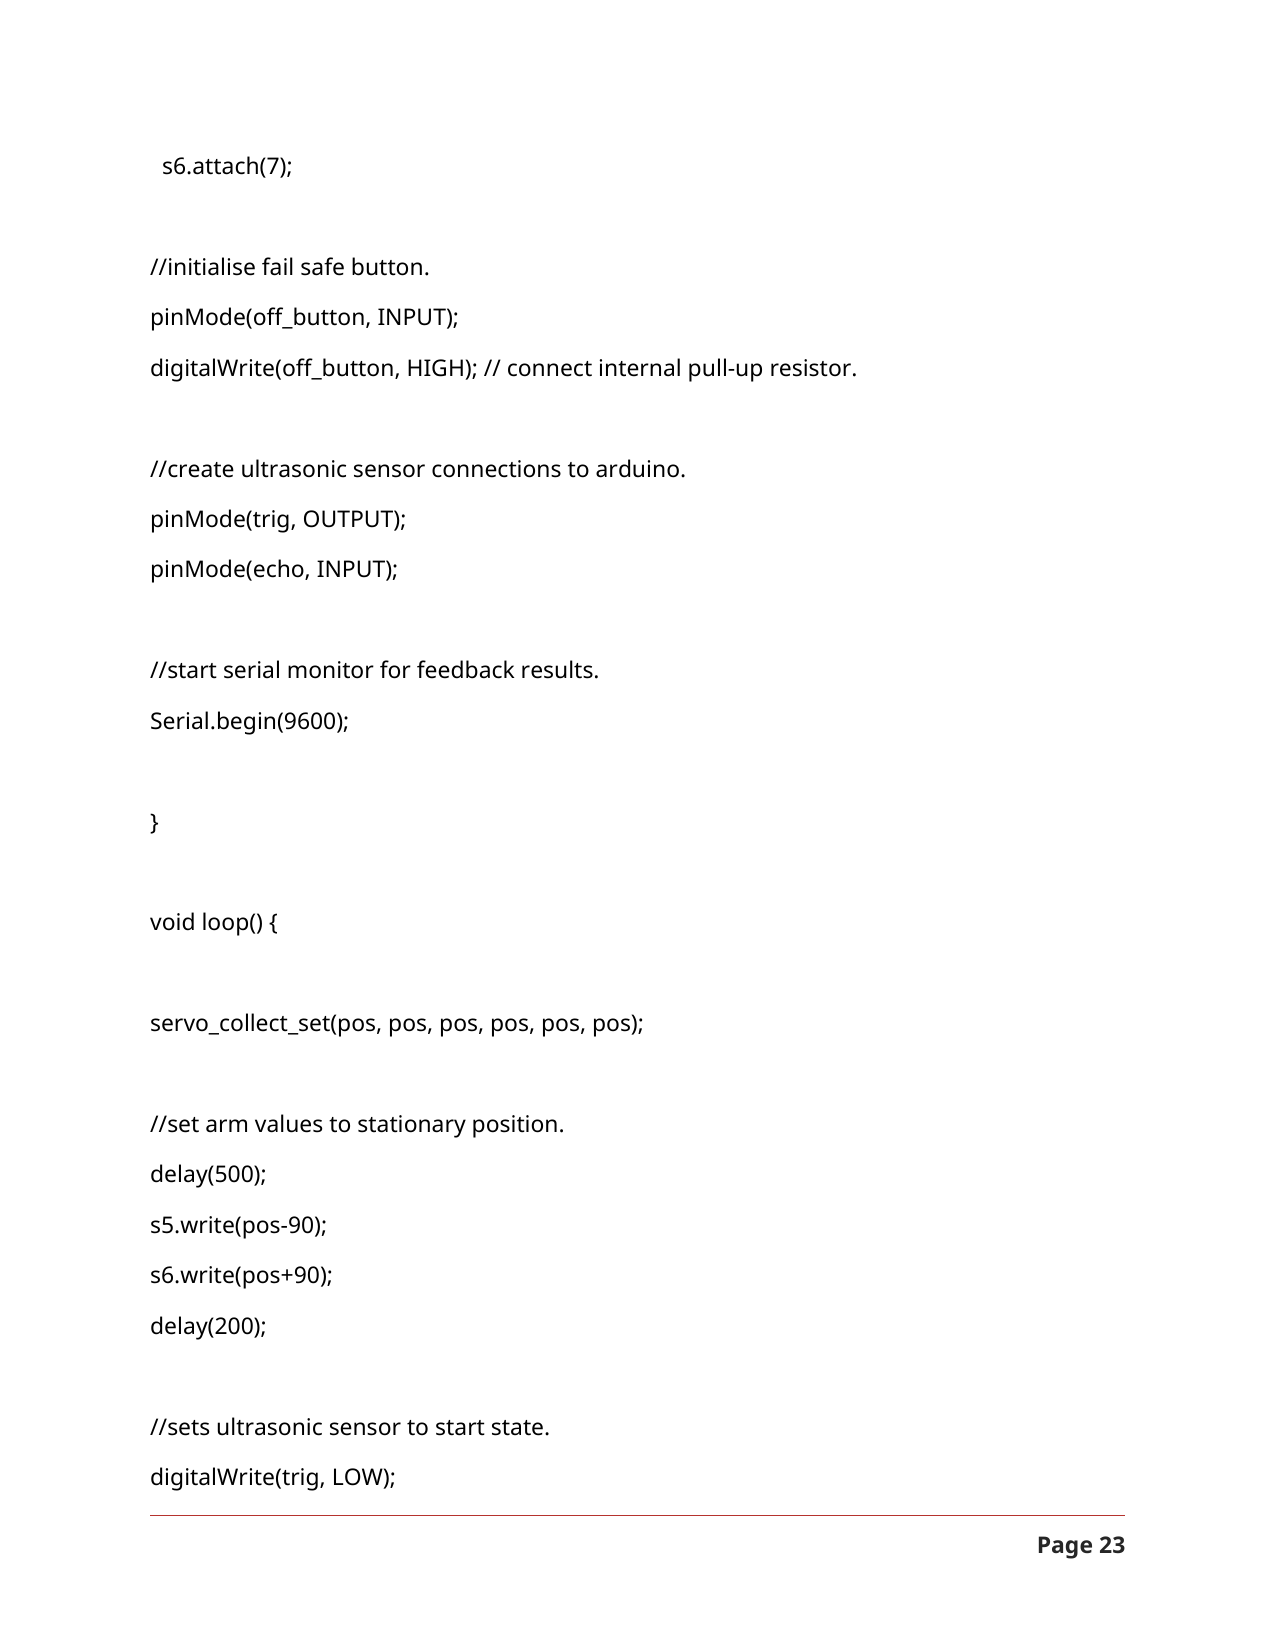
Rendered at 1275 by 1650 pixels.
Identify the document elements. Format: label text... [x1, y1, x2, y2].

text void loop() { [150, 906, 1125, 937]
text s6.write(pos+90); [150, 1259, 1125, 1290]
text //set arm values to stationary position. [150, 1108, 1125, 1139]
text servo_collect_set(pos, pos, pos, pos, pos, pos); [150, 1007, 1125, 1038]
text s6.attach(7); [150, 150, 1125, 181]
text digitalWrite(off_button, HIGH); // connect internal pull-up resistor. [150, 352, 1125, 383]
text pinMode(echo, INPUT); [150, 553, 1125, 584]
text //initialise fail safe button. [150, 251, 1125, 282]
text pinMode(trig, OUTPUT); [150, 503, 1125, 534]
text //create ultrasonic sensor connections to arduino. [150, 452, 1125, 484]
text pinMode(off_button, INPUT); [150, 301, 1125, 332]
text delay(200); [150, 1309, 1125, 1341]
text } [150, 805, 1125, 837]
text Serial.begin(9600); [150, 704, 1125, 736]
text digitalWrite(trig, LOW); [150, 1461, 1125, 1492]
text //sets ultrasonic sensor to start state. [150, 1410, 1125, 1442]
text delay(500); [150, 1158, 1125, 1189]
text //start serial monitor for feedback results. [150, 654, 1125, 685]
text s5.write(pos-90); [150, 1209, 1125, 1240]
